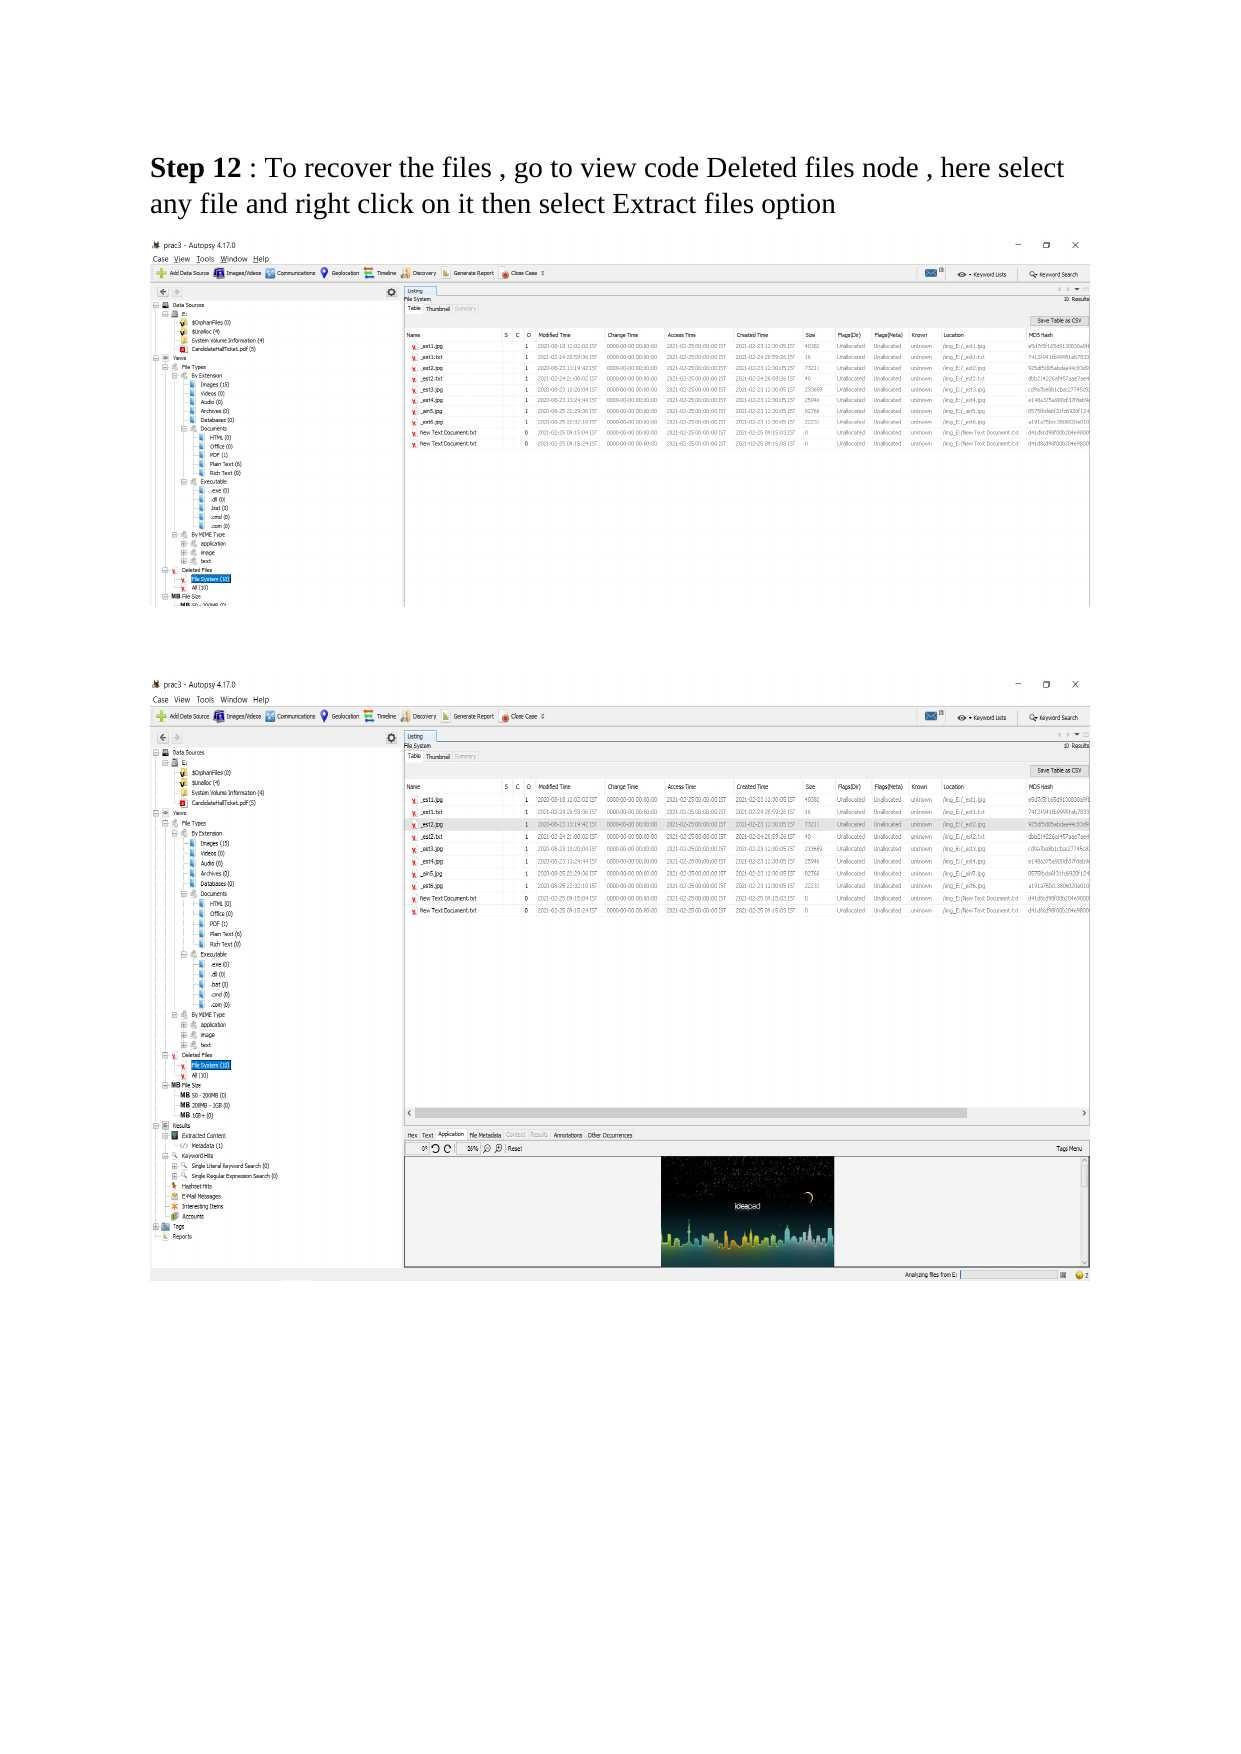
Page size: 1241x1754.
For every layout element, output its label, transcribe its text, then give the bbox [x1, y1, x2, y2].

text Step 12 : To recover the files , go to view code Deleted files node , here select any file and right click on it then select Extract files option [150, 150, 1090, 220]
picture [150, 238, 1091, 606]
picture [150, 676, 1091, 1281]
